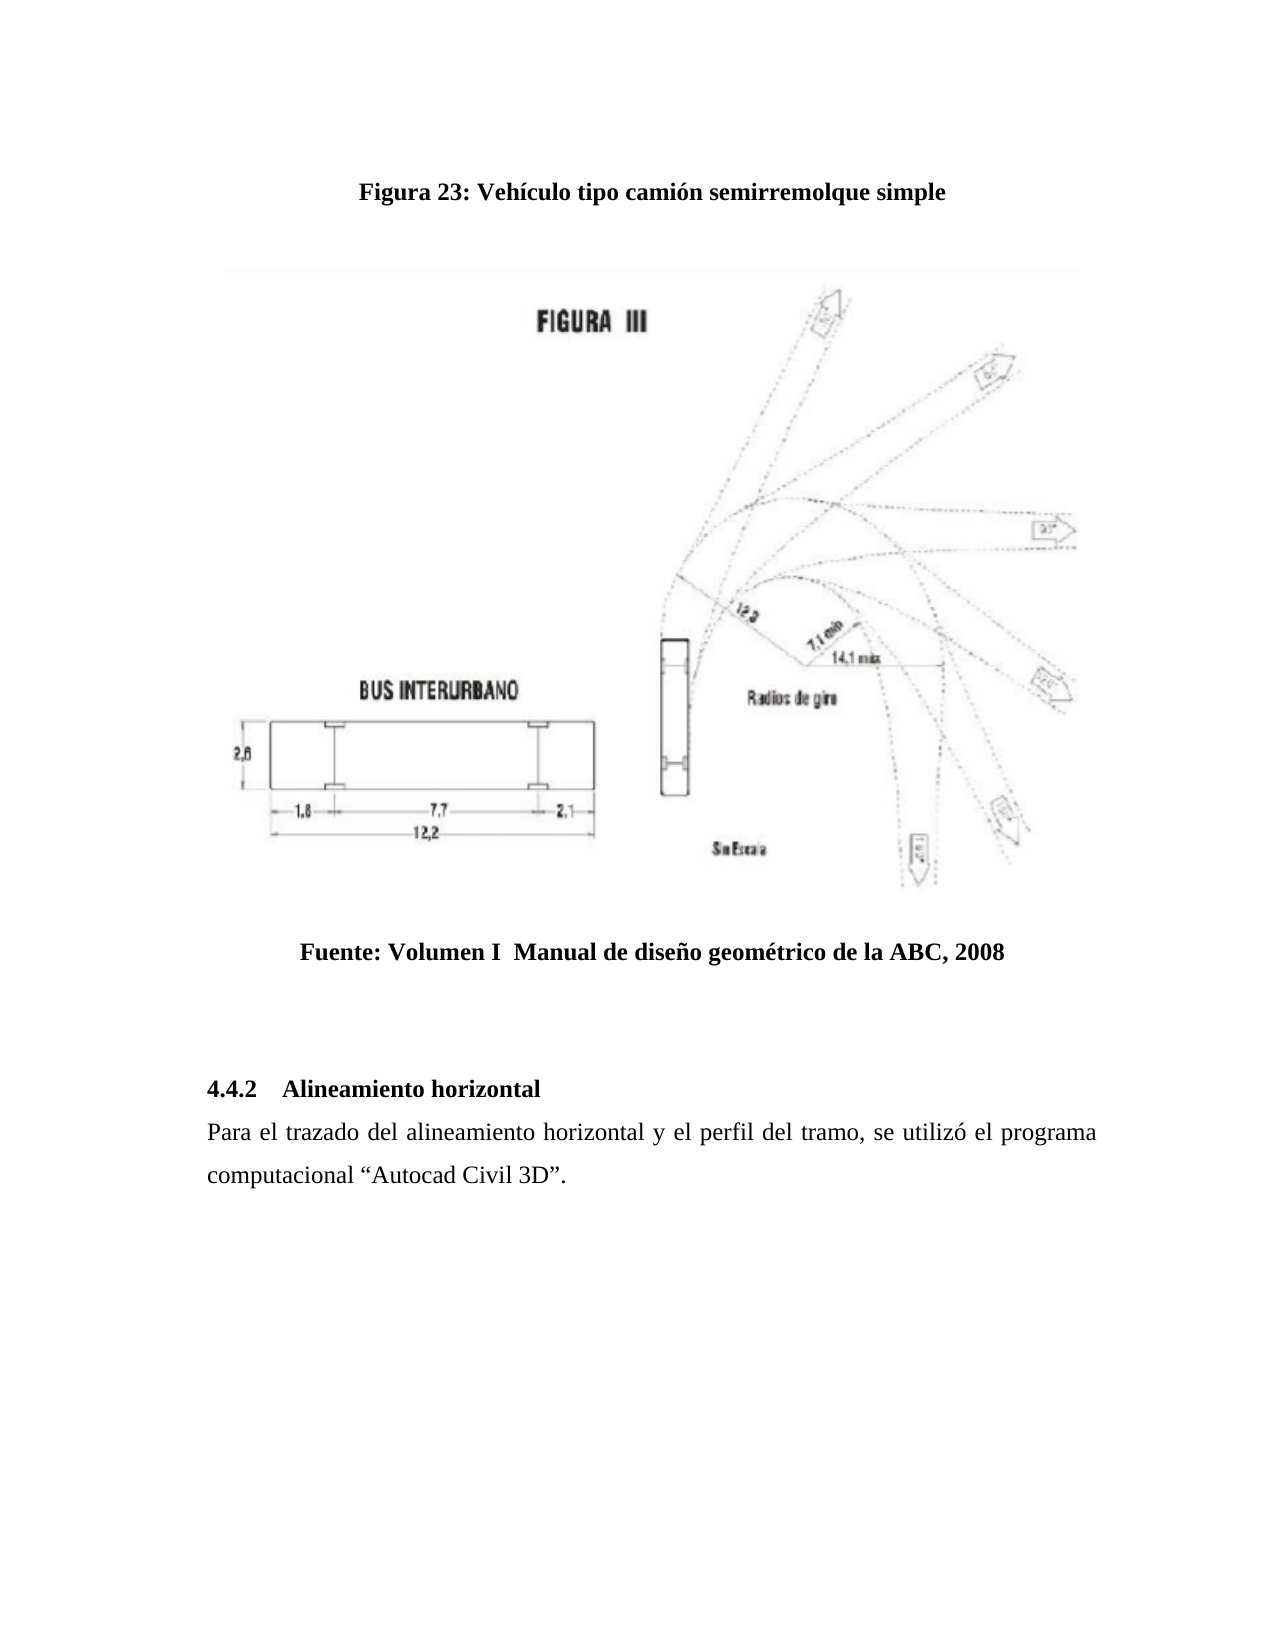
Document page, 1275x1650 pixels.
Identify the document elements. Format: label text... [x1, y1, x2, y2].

text Fuente: Volumen I Manual de diseño geométrico de la ABC, 2008 [207, 937, 1098, 966]
text Figura 23: Vehículo tipo camión semirremolque simple [207, 177, 1098, 206]
picture [223, 243, 1081, 898]
text Para el trazado del alineamiento horizontal y el perfil del tramo, se utilizó el programa computacional “Autocad Civil 3D”. [207, 1117, 1098, 1189]
subtitle Alineamiento horizontal [207, 1074, 1098, 1102]
